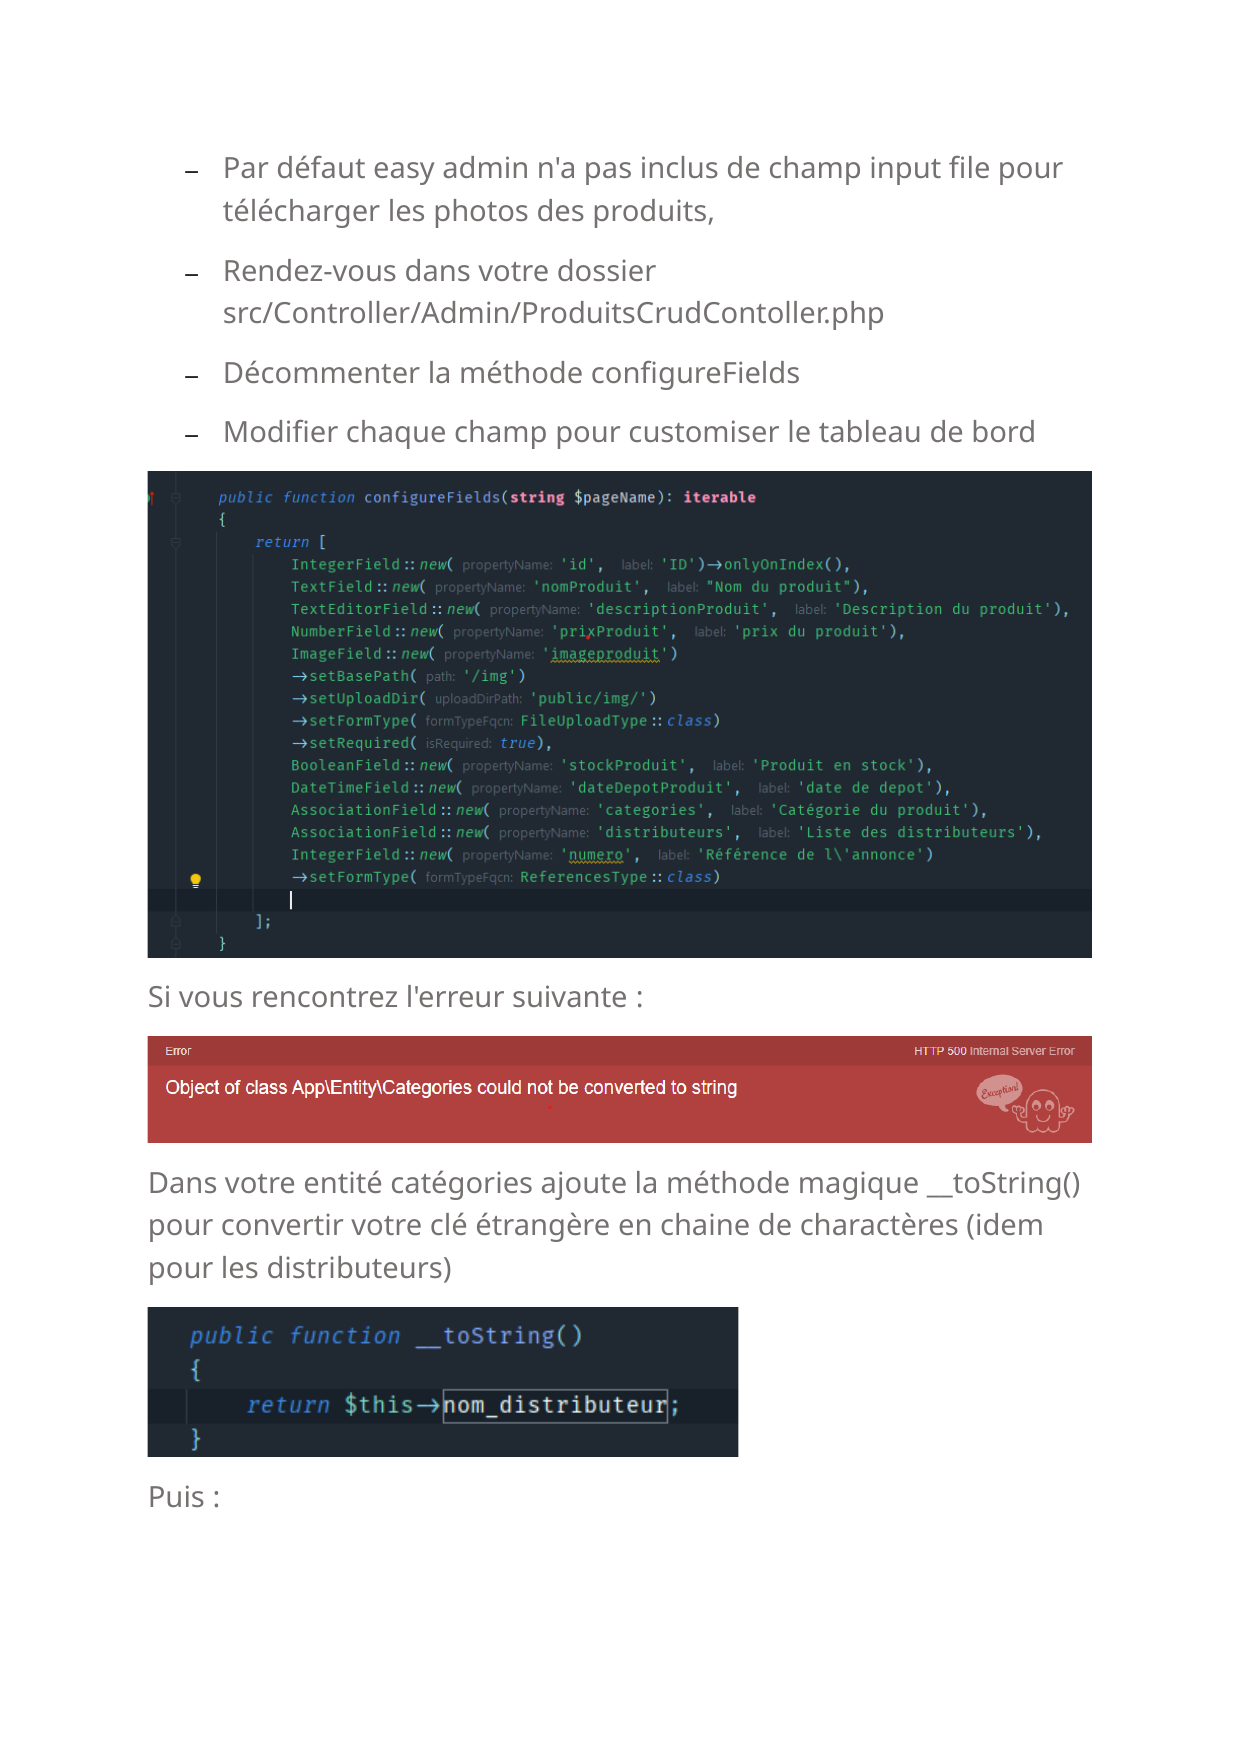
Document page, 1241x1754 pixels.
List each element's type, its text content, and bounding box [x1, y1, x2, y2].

picture [147, 471, 1092, 958]
text Si vous rencontrez l'erreur suivante : [148, 977, 1093, 1016]
list Modifier chaque champ pour customiser le tableau de bord [185, 412, 1093, 451]
list Par défaut easy admin n'a pas inclus de champ input file pour télécharger les photos des produits, [185, 148, 1093, 230]
picture [147, 1307, 739, 1457]
text Puis : [148, 1476, 1093, 1516]
list Rendez-vous dans votre dossier src/Controller/Admin/ProduitsCrudContoller.php [185, 250, 1093, 332]
text Dans votre entité catégories ajoute la méthode magique __toString() pour convertir votre clé étrangère en chaine de charactères (idem pour les distributeurs) [148, 1162, 1093, 1287]
list Décommenter la méthode configureFields [185, 352, 1093, 392]
picture [147, 1036, 1092, 1143]
